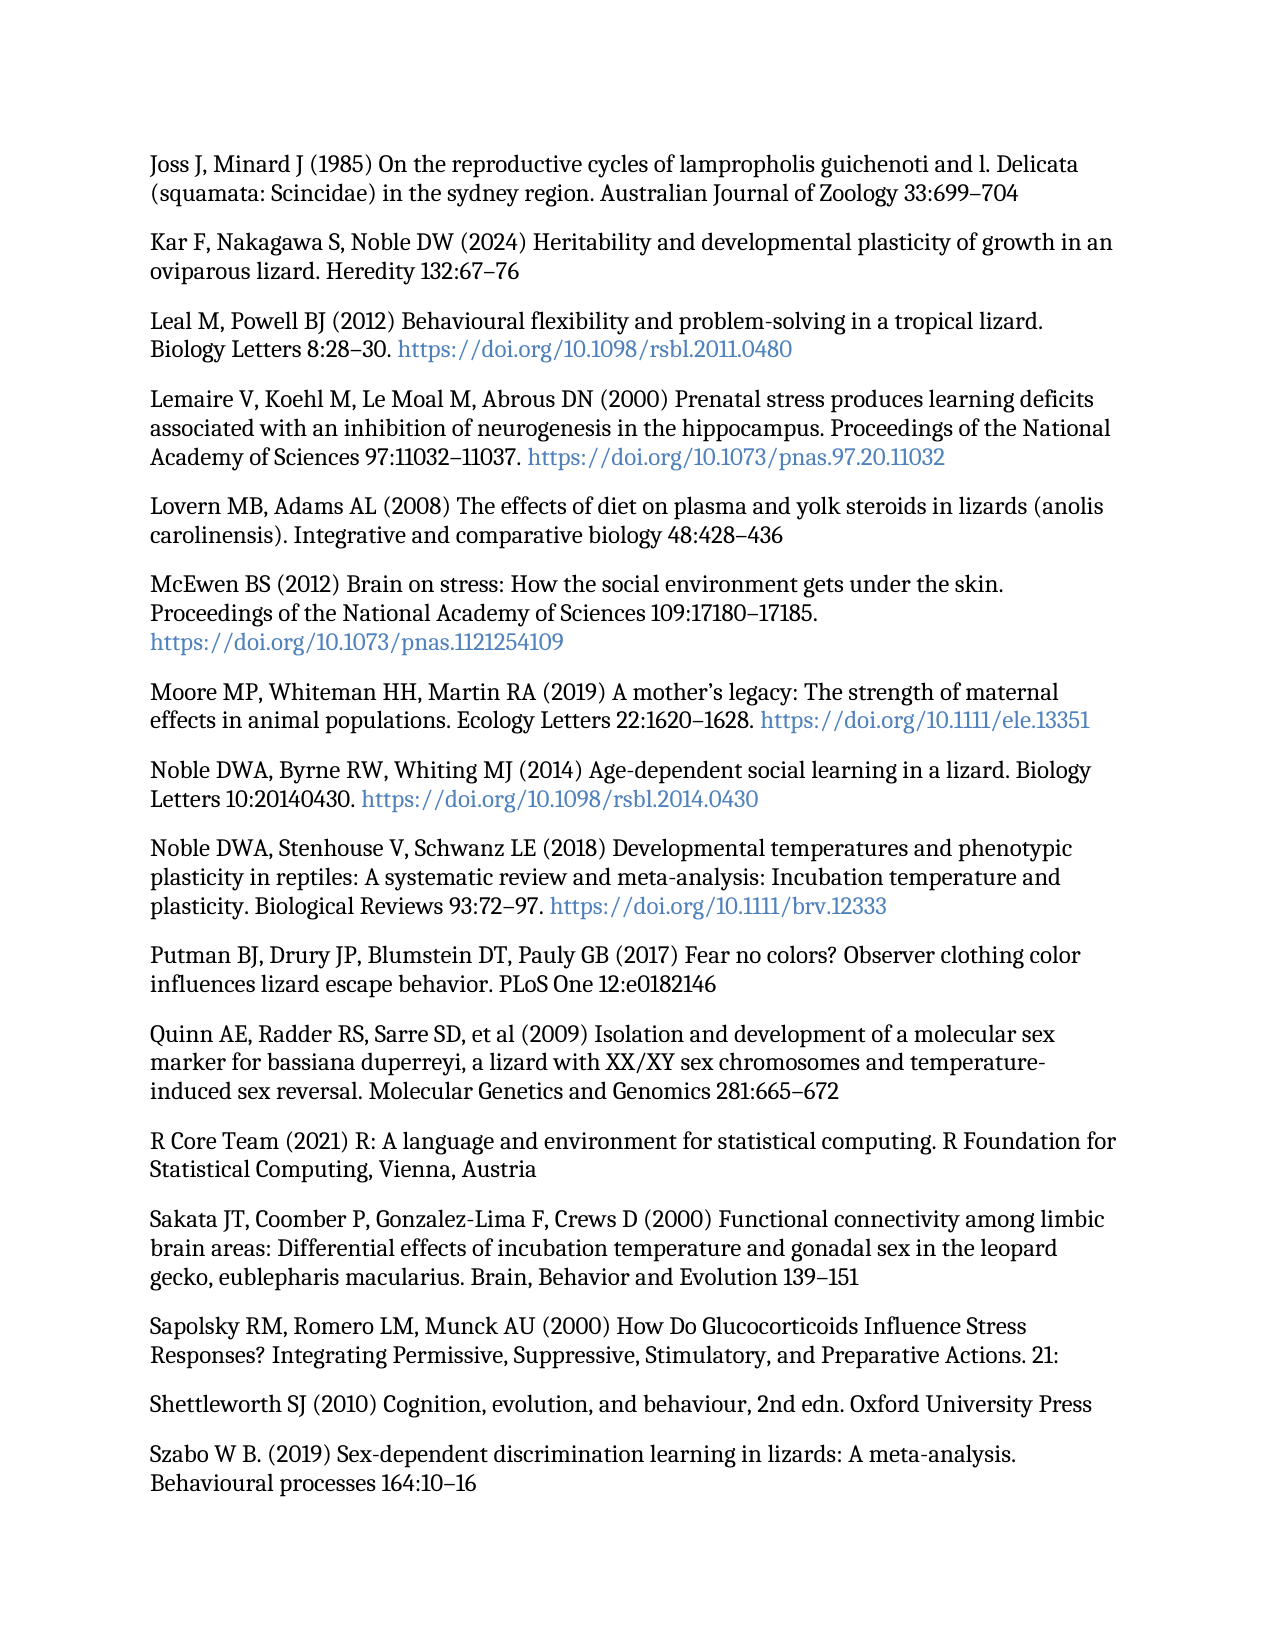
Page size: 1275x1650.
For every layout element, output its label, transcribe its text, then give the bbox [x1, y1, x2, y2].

text Kar F, Nakagawa S, Noble DW (2024) Heritability and developmental plasticity of growth in an oviparous lizard. Heredity 132:67–76 [150, 228, 1125, 286]
text Quinn AE, Radder RS, Sarre SD, et al (2009) Isolation and development of a molecular sex marker for bassiana duperreyi, a lizard with XX/XY sex chromosomes and temperature-induced sex reversal. Molecular Genetics and Genomics 281:665–672 [150, 1019, 1125, 1106]
text R Core Team (2021) R: A language and environment for statistical computing. R Foundation for Statistical Computing, Vienna, Austria [150, 1127, 1125, 1184]
text Noble DWA, Stenhouse V, Schwanz LE (2018) Developmental temperatures and phenotypic plasticity in reptiles: A systematic review and meta-analysis: Incubation temperature and plasticity. Biological Reviews 93:72–97. https://doi.org/10.1111/brv.12333 [150, 834, 1125, 920]
text Sapolsky RM, Romero LM, Munck AU (2000) How Do Glucocorticoids Influence Stress Responses? Integrating Permissive, Suppressive, Stimulatory, and Preparative Actions. 21: [150, 1312, 1125, 1369]
text Noble DWA, Byrne RW, Whiting MJ (2014) Age-dependent social learning in a lizard. Biology Letters 10:20140430. https://doi.org/10.1098/rsbl.2014.0430 [150, 756, 1125, 813]
text Moore MP, Whiteman HH, Martin RA (2019) A mother’s legacy: The strength of maternal effects in animal populations. Ecology Letters 22:1620–1628. https://doi.org/10.1111/ele.13351 [150, 677, 1125, 735]
text Szabo W B. (2019) Sex-dependent discrimination learning in lizards: A meta-analysis. Behavioural processes 164:10–16 [150, 1440, 1125, 1497]
text McEwen BS (2012) Brain on stress: How the social environment gets under the skin. Proceedings of the National Academy of Sciences 109:17180–17185. https://doi.org/10.1073/pnas.1121254109 [150, 570, 1125, 657]
text Leal M, Powell BJ (2012) Behavioural flexibility and problem-solving in a tropical lizard. Biology Letters 8:28–30. https://doi.org/10.1098/rsbl.2011.0480 [150, 307, 1125, 364]
text Lemaire V, Koehl M, Le Moal M, Abrous DN (2000) Prenatal stress produces learning deficits associated with an inhibition of neurogenesis in the hippocampus. Proceedings of the National Academy of Sciences 97:11032–11037. https://doi.org/10.1073/pnas.97.20.11032 [150, 385, 1125, 471]
text Putman BJ, Drury JP, Blumstein DT, Pauly GB (2017) Fear no colors? Observer clothing color influences lizard escape behavior. PLoS One 12:e0182146 [150, 941, 1125, 999]
text Joss J, Minard J (1985) On the reproductive cycles of lampropholis guichenoti and l. Delicata (squamata: Scincidae) in the sydney region. Australian Journal of Zoology 33:699–704 [150, 150, 1125, 207]
text Sakata JT, Coomber P, Gonzalez-Lima F, Crews D (2000) Functional connectivity among limbic brain areas: Differential effects of incubation temperature and gonadal sex in the leopard gecko, eublepharis macularius. Brain, Behavior and Evolution 139–151 [150, 1205, 1125, 1291]
text Shettleworth SJ (2010) Cognition, evolution, and behaviour, 2nd edn. Oxford University Press [150, 1390, 1125, 1419]
text Lovern MB, Adams AL (2008) The effects of diet on plasma and yolk steroids in lizards (anolis carolinensis). Integrative and comparative biology 48:428–436 [150, 492, 1125, 549]
